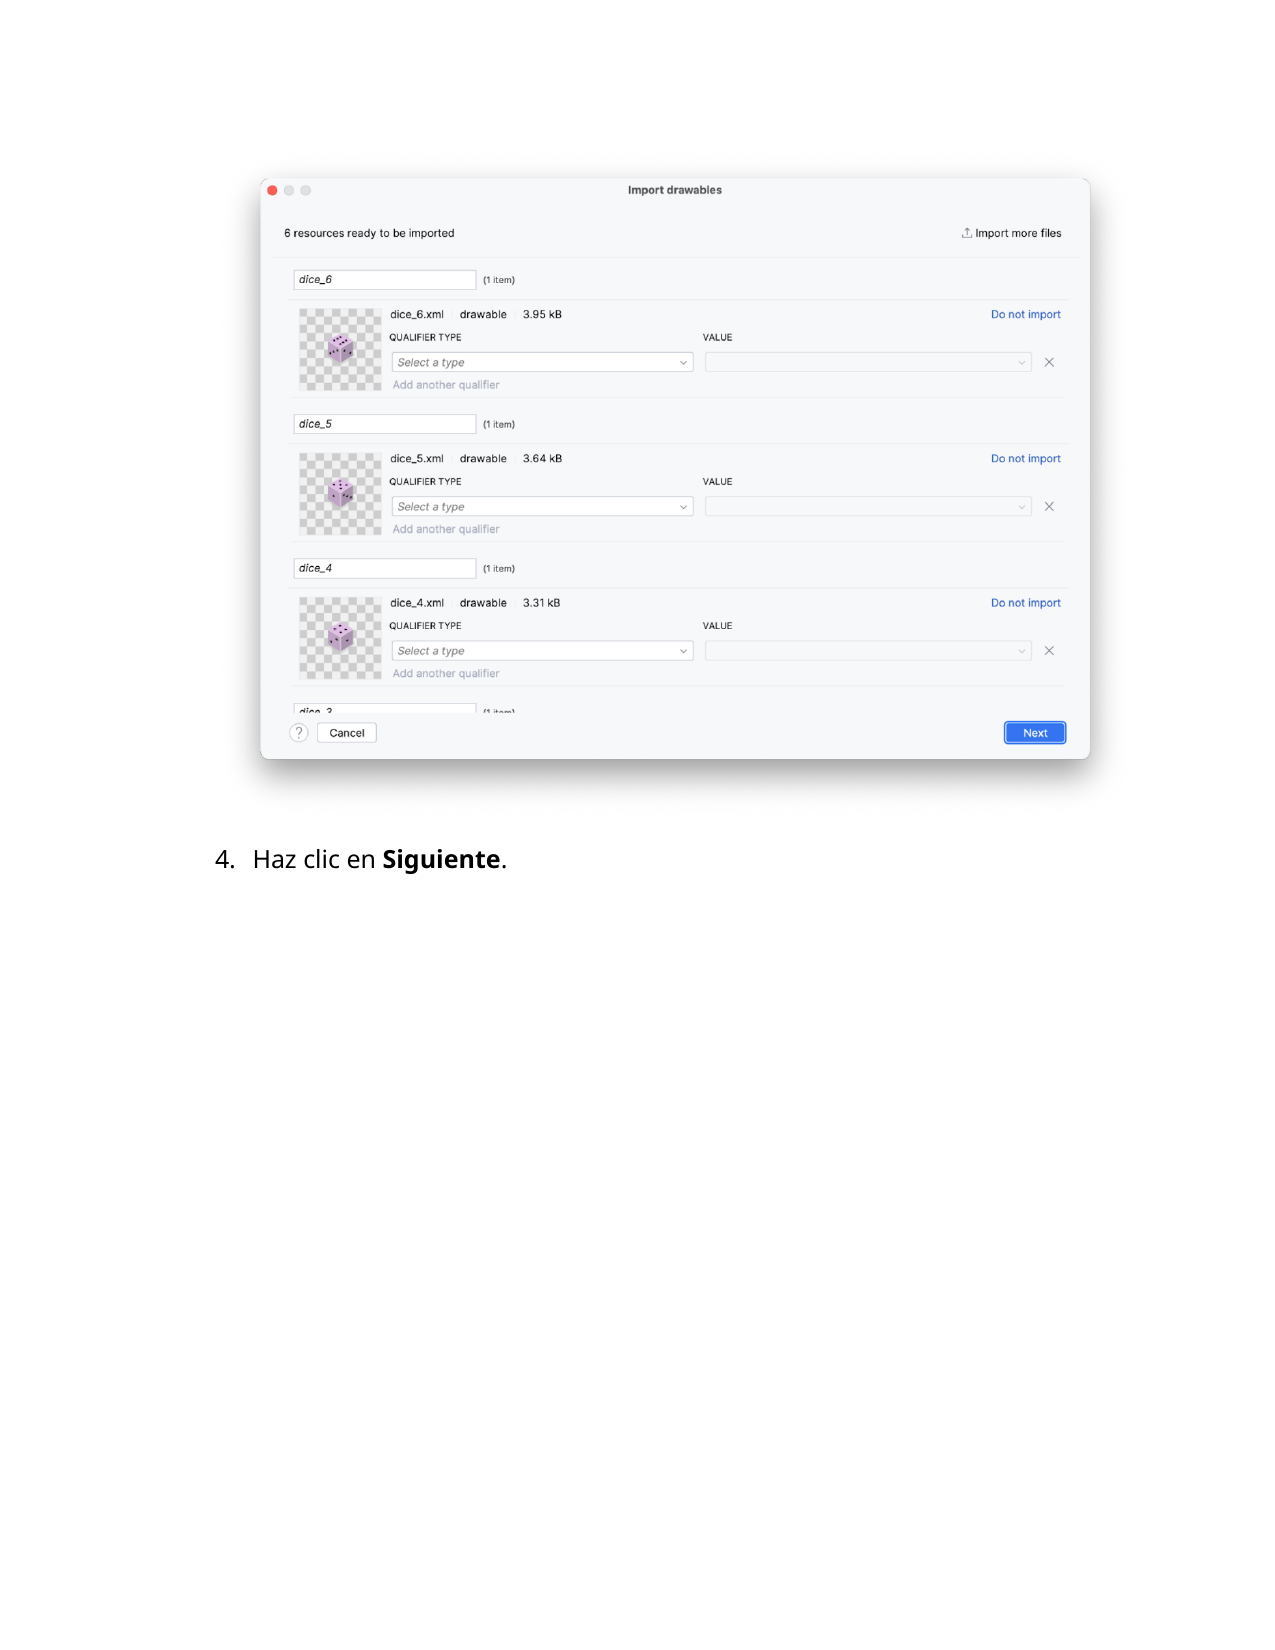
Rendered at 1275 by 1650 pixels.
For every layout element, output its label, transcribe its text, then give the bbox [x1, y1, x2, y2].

list Haz clic en Siguiente. [215, 841, 1098, 876]
picture [214, 147, 1136, 820]
